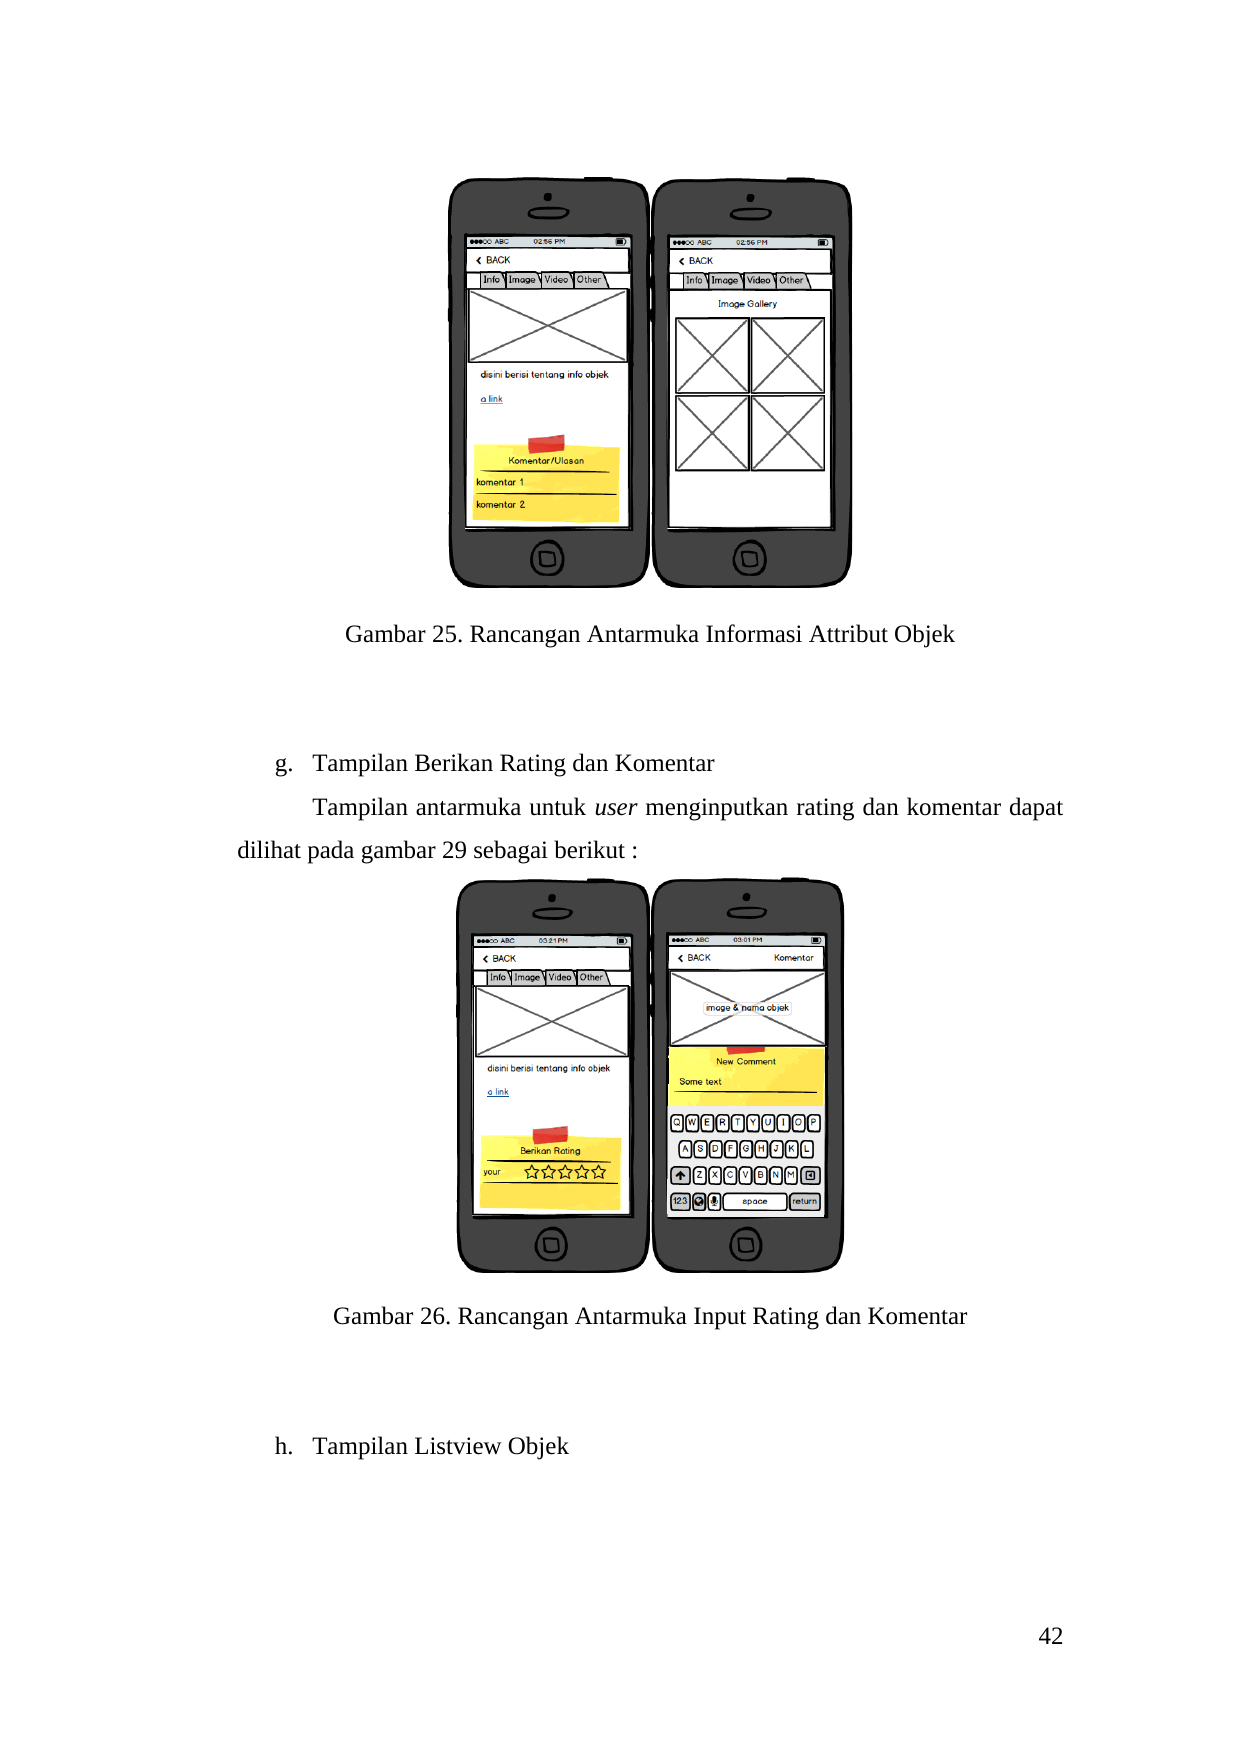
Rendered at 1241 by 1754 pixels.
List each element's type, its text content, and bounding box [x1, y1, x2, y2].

picture [456, 877, 845, 1273]
list Tampilan Berikan Rating dan Komentar [274, 748, 1063, 777]
list Tampilan Listview Objek [274, 1431, 1063, 1460]
picture [447, 177, 853, 588]
list Tampilan antarmuka untuk user menginputkan rating dan komentar dapat dilihat pada gambar 29 sebagai berikut : [237, 792, 1063, 863]
